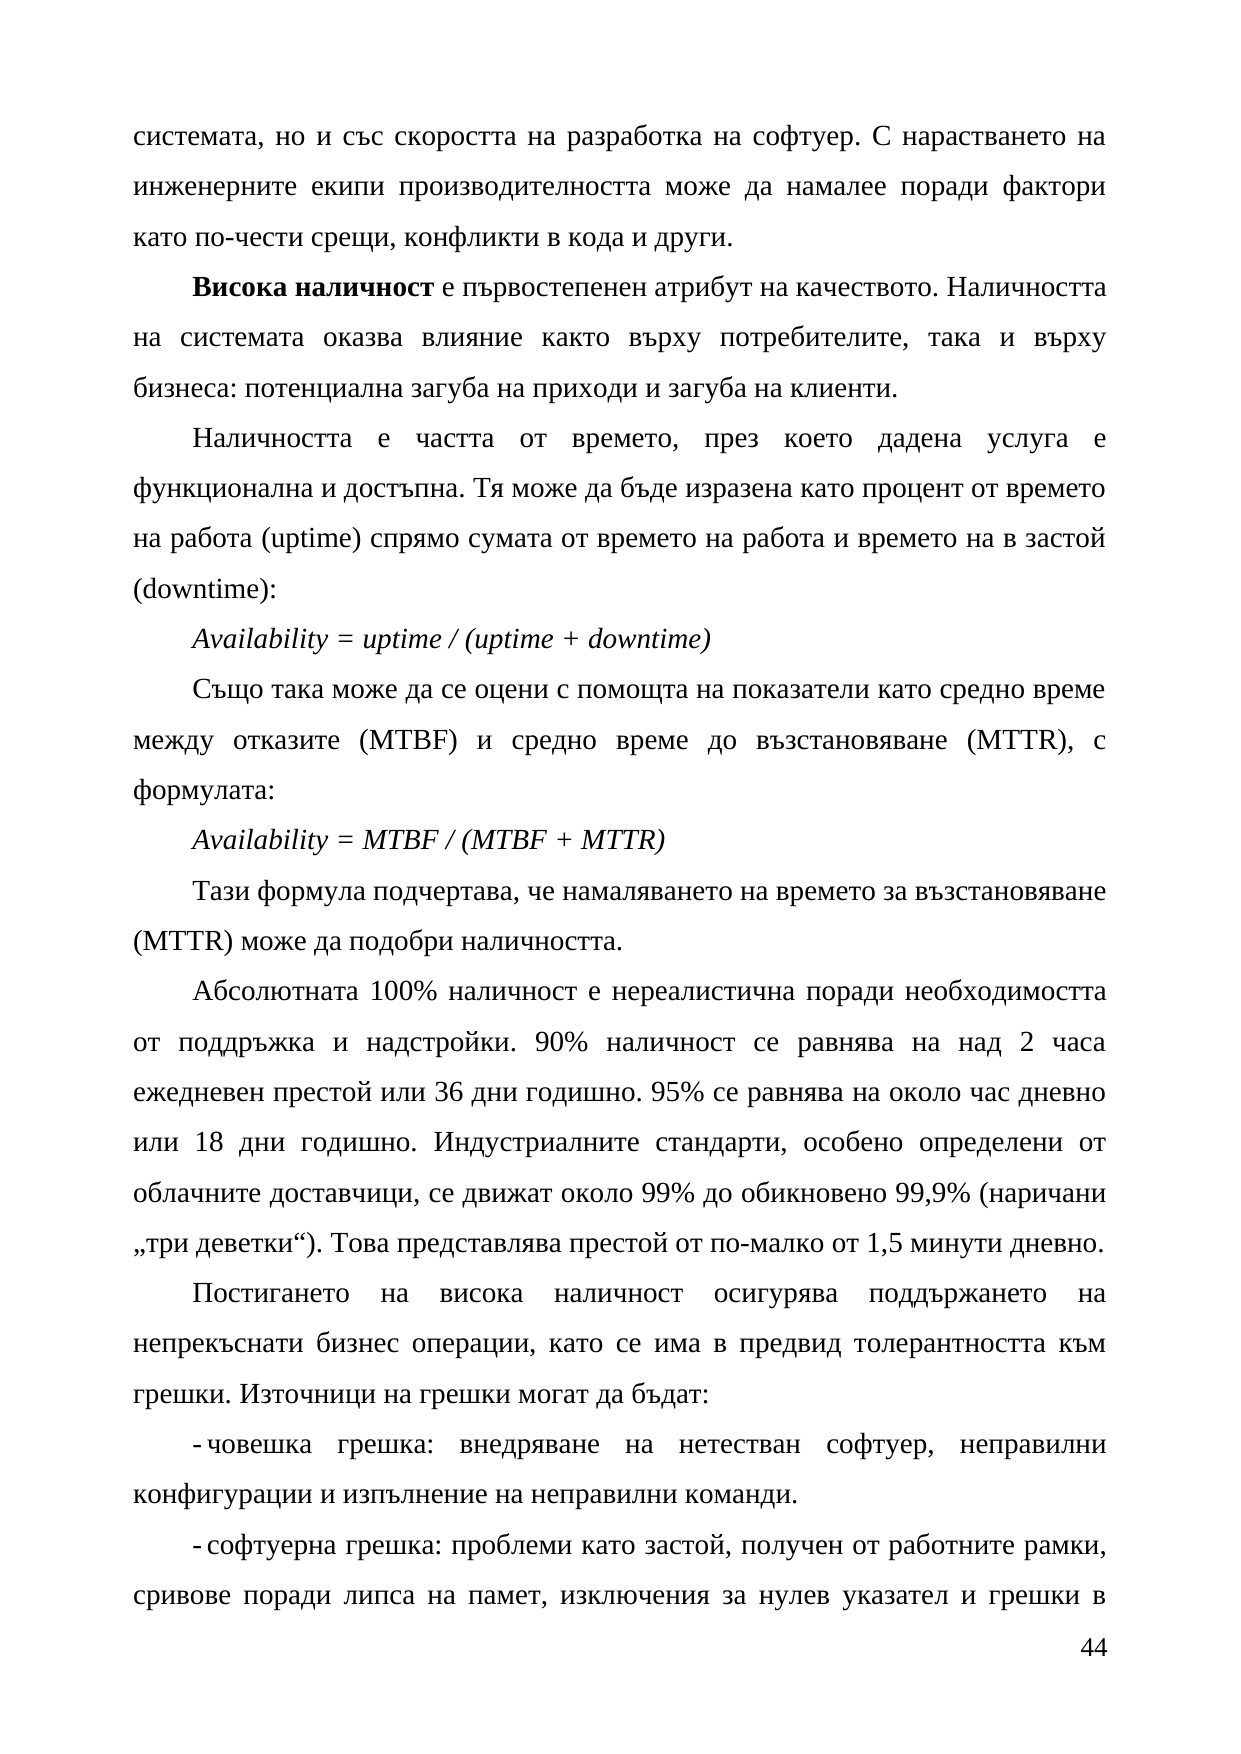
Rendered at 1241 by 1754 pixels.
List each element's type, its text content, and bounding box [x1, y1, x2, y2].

text Наличността е частта от времето, през което дадена услуга е функционална и достъпна. Тя може да бъде изразена като процент от времето на работа (uptime) спрямо сумата от времето на работа и времето на в застой (downtime): [133, 420, 1107, 604]
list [133, 1527, 1107, 1611]
text Също така може да се оцени с помощта на показатели като средно време между отказите (MTBF) и средно време до възстановяване (MTTR), с формулата: [133, 672, 1107, 806]
text Висока наличност е първостепенен атрибут на качеството. Наличността на системата оказва влияние както върху потребителите, така и върху бизнеса: потенциална загуба на приходи и загуба на клиенти. [133, 269, 1107, 403]
text Тази формула подчертава, че намаляването на времето за възстановяване (MTTR) може да подобри наличността. [133, 873, 1107, 957]
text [133, 118, 1107, 252]
text Availability = uptime / (uptime + downtime) [133, 621, 1107, 655]
text Абсолютната 100% наличност е нереалистична поради необходимостта от поддръжка и надстройки. 90% наличност се равнява на над 2 часа ежедневен престой или 36 дни годишно. 95% се равнява на около час дневно или 18 дни годишно. Индустриалните стандарти, особено определени от облачните доставчици, се движат около 99% до обикновено 99,9% (наричани „три деветки“). Това представлява престой от по-малко от 1,5 минути дневно. [133, 973, 1107, 1258]
text Постигането на висока наличност осигурява поддържането на непрекъснати бизнес операции, като се има в предвид толерантността към грешки. Източници на грешки могат да бъдат: [133, 1275, 1107, 1409]
text Availability = MTBF / (MTBF + MTTR) [133, 822, 1107, 856]
list човешка грешка: внедряване на нетестван софтуер, неправилни конфигурации и изпълнение на неправилни команди. [133, 1426, 1107, 1510]
